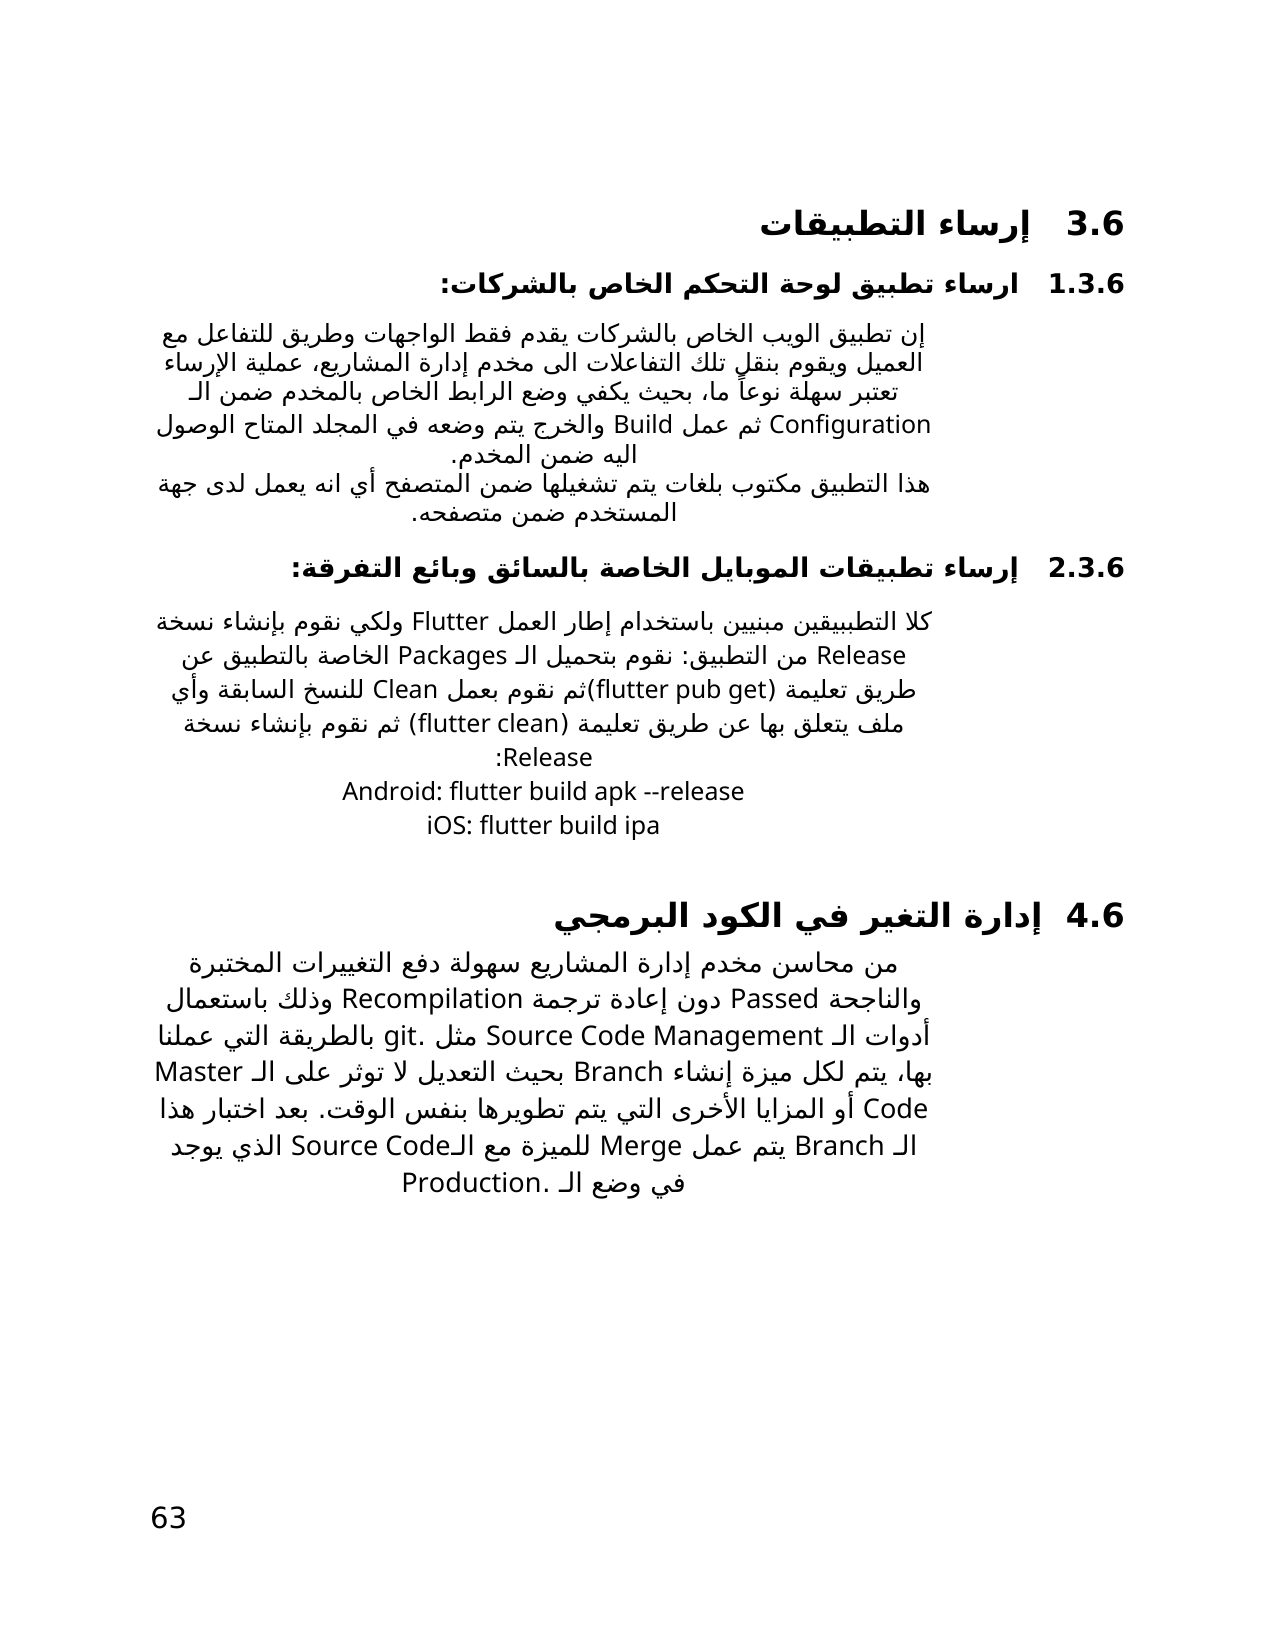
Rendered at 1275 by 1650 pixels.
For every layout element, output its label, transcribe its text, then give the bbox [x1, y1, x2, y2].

title 4.6 إدارة التغير في الكود البرمجي [150, 896, 1125, 935]
text Android: flutter build apk --release [150, 774, 937, 808]
title 3.6 إرساء التطبيقات [150, 204, 1125, 243]
title 1.3.6 ارساء تطبيق لوحة التحكم الخاص بالشركات: [150, 268, 1125, 299]
text iOS: flutter build ipa [150, 808, 937, 842]
text كلا التطببيقين مبنيين باستخدام إطار العمل Flutter ولكي نقوم بإنشاء نسخة Release من التطبيق: نقوم بتحميل الـ Packages الخاصة بالتطبيق عن طريق تعليمة (flutter pub get)ثم نقوم بعمل Clean للنسخ السابقة وأي ملف يتعلق بها عن طريق تعليمة (flutter clean) ثم نقوم بإنشاء نسخة Release: [150, 603, 937, 774]
text هذا التطبيق مكتوب بلغات يتم تشغيلها ضمن المتصفح أي انه يعمل لدى جهة المستخدم ضمن متصفحه. [150, 469, 937, 528]
text إن تطبيق الويب الخاص بالشركات يقدم فقط الواجهات وطريق للتفاعل مع العميل ويقوم بنقل تلك التفاعلات الى مخدم إدارة المشاريع، عملية الإرساء تعتبر سهلة نوعاً ما، بحيث يكفي وضع الرابط الخاص بالمخدم ضمن الـ Configuration ثم عمل Build والخرج يتم وضعه في المجلد المتاح الوصول اليه ضمن المخدم. [150, 319, 937, 469]
text من محاسن مخدم إدارة المشاريع سهولة دفع التغييرات المختبرة والناجحة Passed دون إعادة ترجمة Recompilation وذلك باستعمال أدوات الـ Source Code Management مثل .git بالطريقة التي عملنا بها، يتم لكل ميزة إنشاء Branch بحيث التعديل لا توثر على الـ Master Code أو المزايا الأخرى التي يتم تطويرها بنفس الوقت. بعد اختبار هذا الـ Branch يتم عمل Merge للميزة مع الـSource Code الذي يوجد في وضع الـ .Production [150, 947, 937, 1200]
title 2.3.6 إرساء تطبيقات الموبايل الخاصة بالسائق وبائع التفرقة: [150, 553, 1125, 584]
